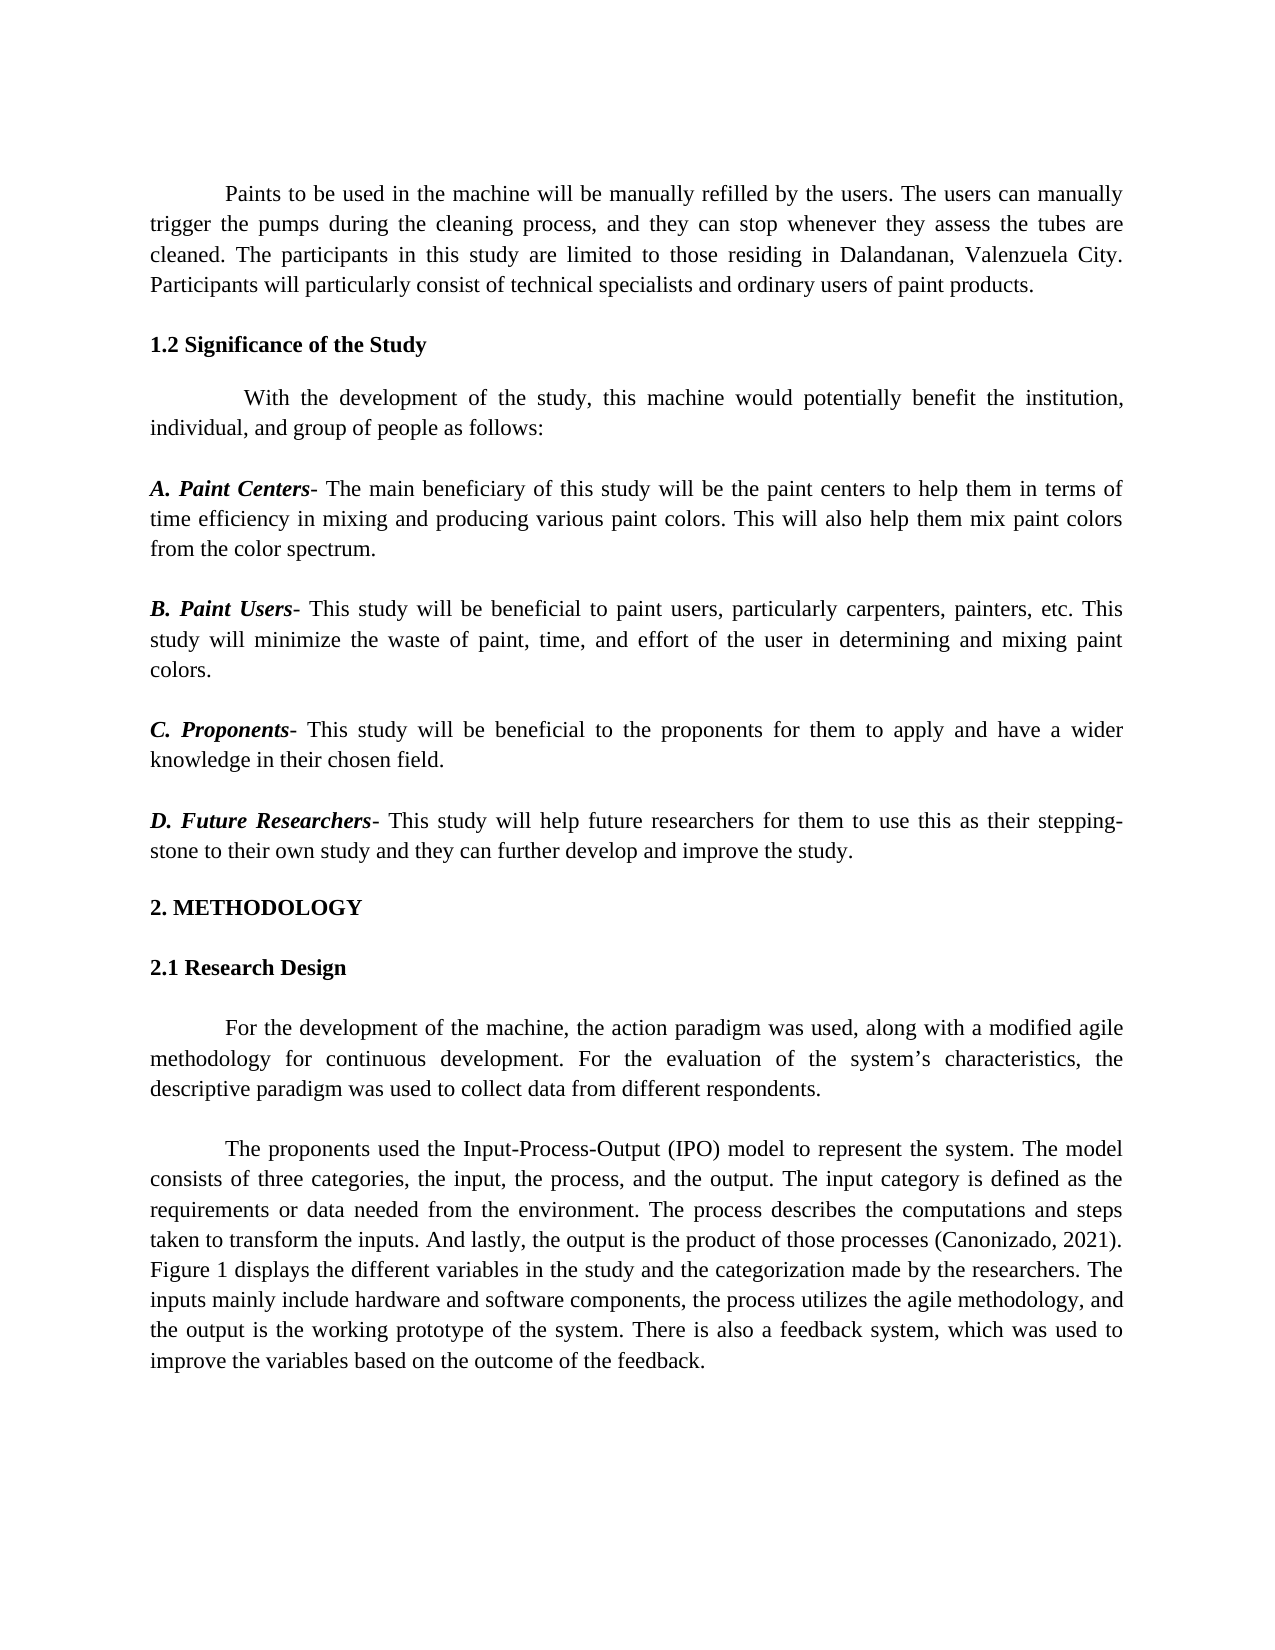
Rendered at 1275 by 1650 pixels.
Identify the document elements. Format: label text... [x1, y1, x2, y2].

text 2.1 Research Design [150, 954, 1125, 980]
text C. Proponents- This study will be beneficial to the proponents for them to apply and have a wider knowledge in their chosen field. [150, 716, 1125, 773]
text 1.2 Significance of the Study [150, 331, 1125, 358]
text For the development of the machine, the action paradigm was used, along with a modified agile methodology for continuous development. For the evaluation of the system’s characteristics, the descriptive paradigm was used to collect data from different respondents. [150, 1014, 1125, 1101]
text B. Paint Users- This study will be beneficial to paint users, particularly carpenters, painters, etc. This study will minimize the waste of paint, time, and effort of the user in determining and mixing paint colors. [150, 595, 1125, 682]
text A. Paint Centers- The main beneficiary of this study will be the paint centers to help them in terms of time efficiency in mixing and producing various paint colors. This will also help them mix paint colors from the color spectrum. [150, 474, 1125, 561]
text The proponents used the Input-Process-Output (IPO) model to represent the system. The model consists of three categories, the input, the process, and the output. The input category is defined as the requirements or data needed from the environment. The process describes the computations and steps taken to transform the inputs. And lastly, the output is the product of those processes (Canonizado, 2021). Figure 1 displays the different variables in the study and the categorization made by the researchers. The inputs mainly include hardware and software components, the process utilizes the agile methodology, and the output is the working prototype of the system. There is also a feedback system, which was used to improve the variables based on the outcome of the feedback. [150, 1135, 1125, 1373]
text 2. METHODOLOGY [150, 894, 1125, 920]
text With the development of the study, this machine would potentially benefit the institution, individual, and group of people as follows: [150, 384, 1125, 441]
text D. Future Researchers- This study will help future researchers for them to use this as their stepping-stone to their own study and they can further develop and improve the study. [150, 807, 1125, 863]
text Paints to be used in the machine will be manually refilled by the users. The users can manually trigger the pumps during the cleaning process, and they can stop whenever they assess the tubes are cleaned. The participants in this study are limited to those residing in Dalandanan, Valenzuela City. Participants will particularly consist of technical specialists and ordinary users of paint products. [150, 180, 1125, 297]
